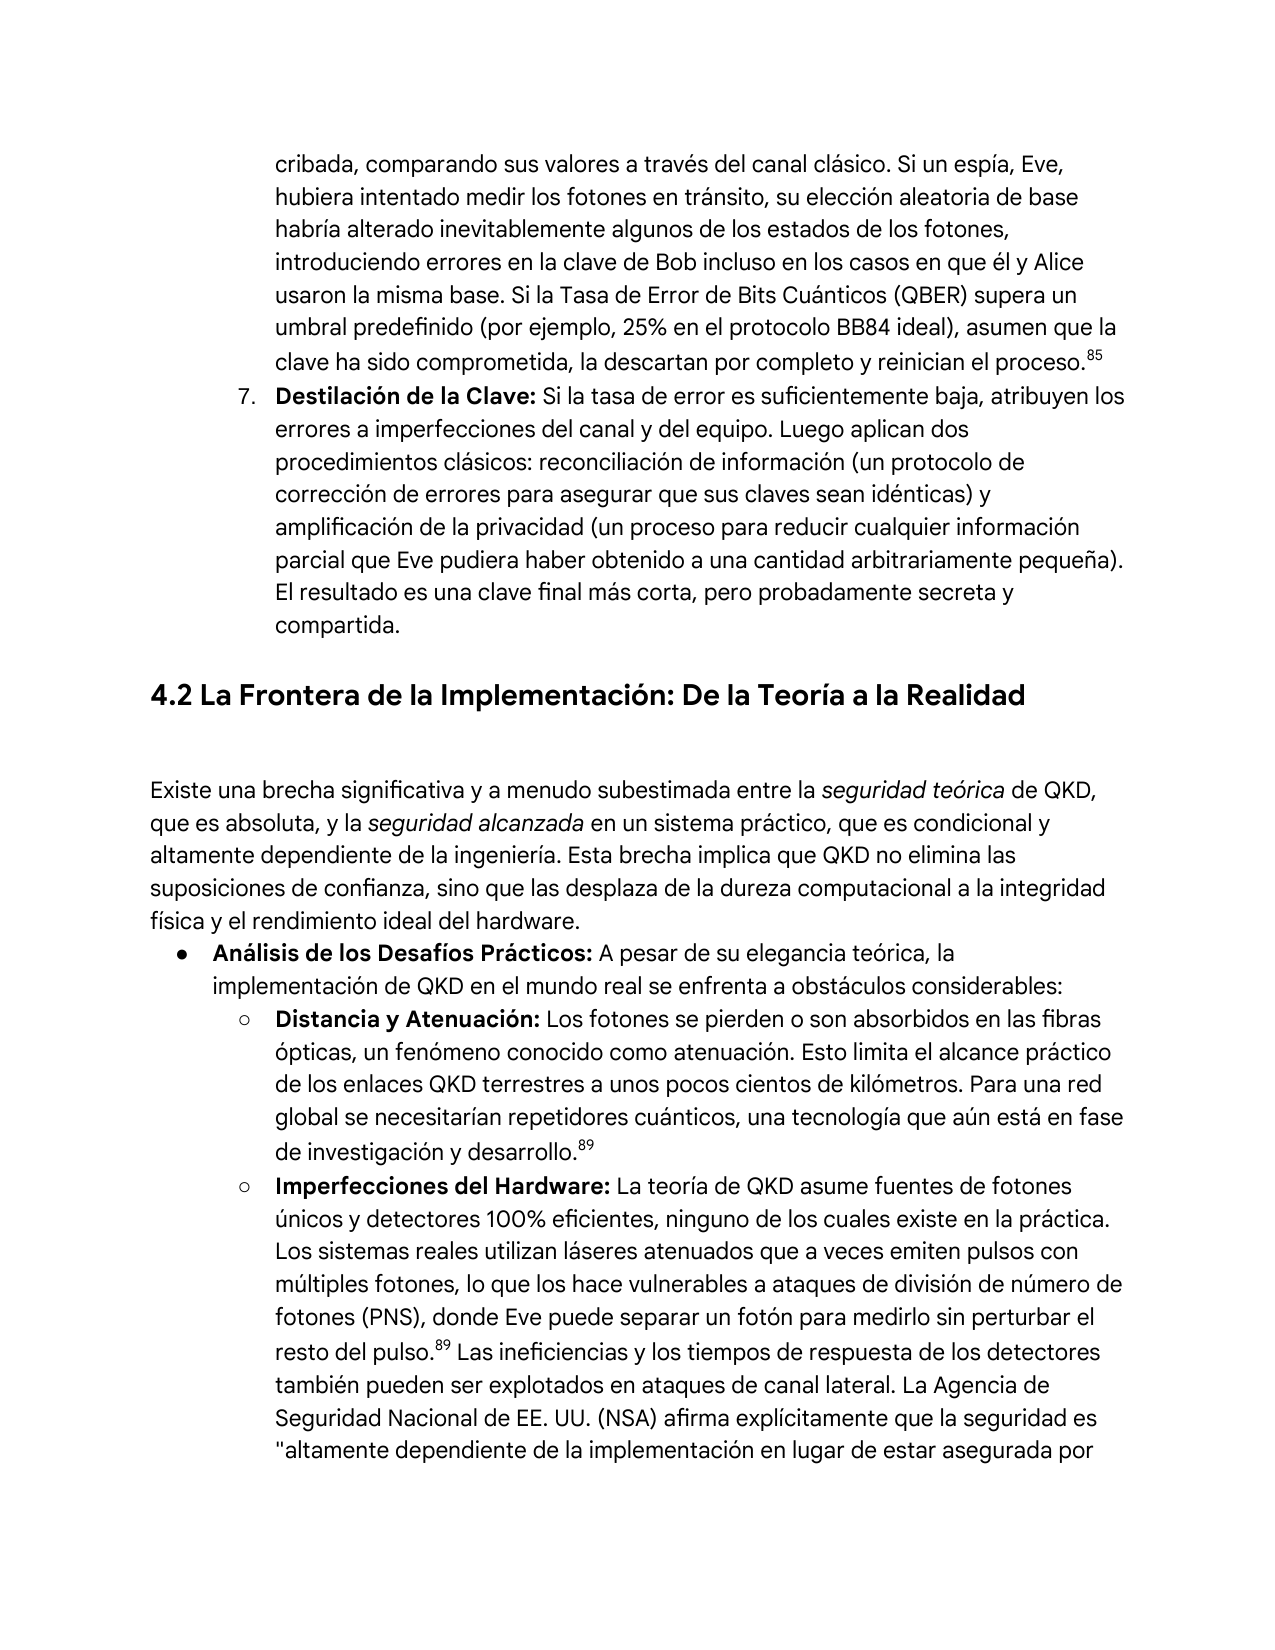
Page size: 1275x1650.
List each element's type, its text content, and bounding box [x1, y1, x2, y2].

list Análisis de los Desafíos Prácticos: A pesar de su elegancia teórica, la implementación de QKD en el mundo real se enfrenta a obstáculos considerables: [175, 940, 1125, 1001]
subtitle 4.2 La Frontera de la Implementación: De la Teoría a la Realidad [150, 677, 1125, 713]
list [237, 1172, 1125, 1466]
list Destilación de la Clave: Si la tasa de error es suficientemente baja, atribuyen los errores a imperfecciones del canal y del equipo. Luego aplican dos procedimientos clásicos: reconciliación de información (un protocolo de corrección de errores para asegurar que sus claves sean idénticas) y amplificación de la privacidad (un proceso para reducir cualquier información parcial que Eve pudiera haber obtenido a una cantidad arbitrariamente pequeña). El resultado es una clave final más corta, pero probadamente secreta y compartida. [237, 382, 1125, 640]
text Existe una brecha significativa y a menudo subestimada entre la seguridad teórica de QKD, que es absoluta, y la seguridad alcanzada en un sistema práctico, que es condicional y altamente dependiente de la ingeniería. Esta brecha implica que QKD no elimina las suposiciones de confianza, sino que las desplaza de la dureza computacional a la integridad física y el rendimiento ideal del hardware. [150, 776, 1125, 936]
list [237, 150, 1125, 378]
list Distancia y Atenuación: Los fotones se pierden o son absorbidos en las fibras ópticas, un fenómeno conocido como atenuación. Esto limita el alcance práctico de los enlaces QKD terrestres a unos pocos cientos de kilómetros. Para una red global se necesitarían repetidores cuánticos, una tecnología que aún está en fase de investigación y desarrollo.89 [237, 1005, 1125, 1168]
